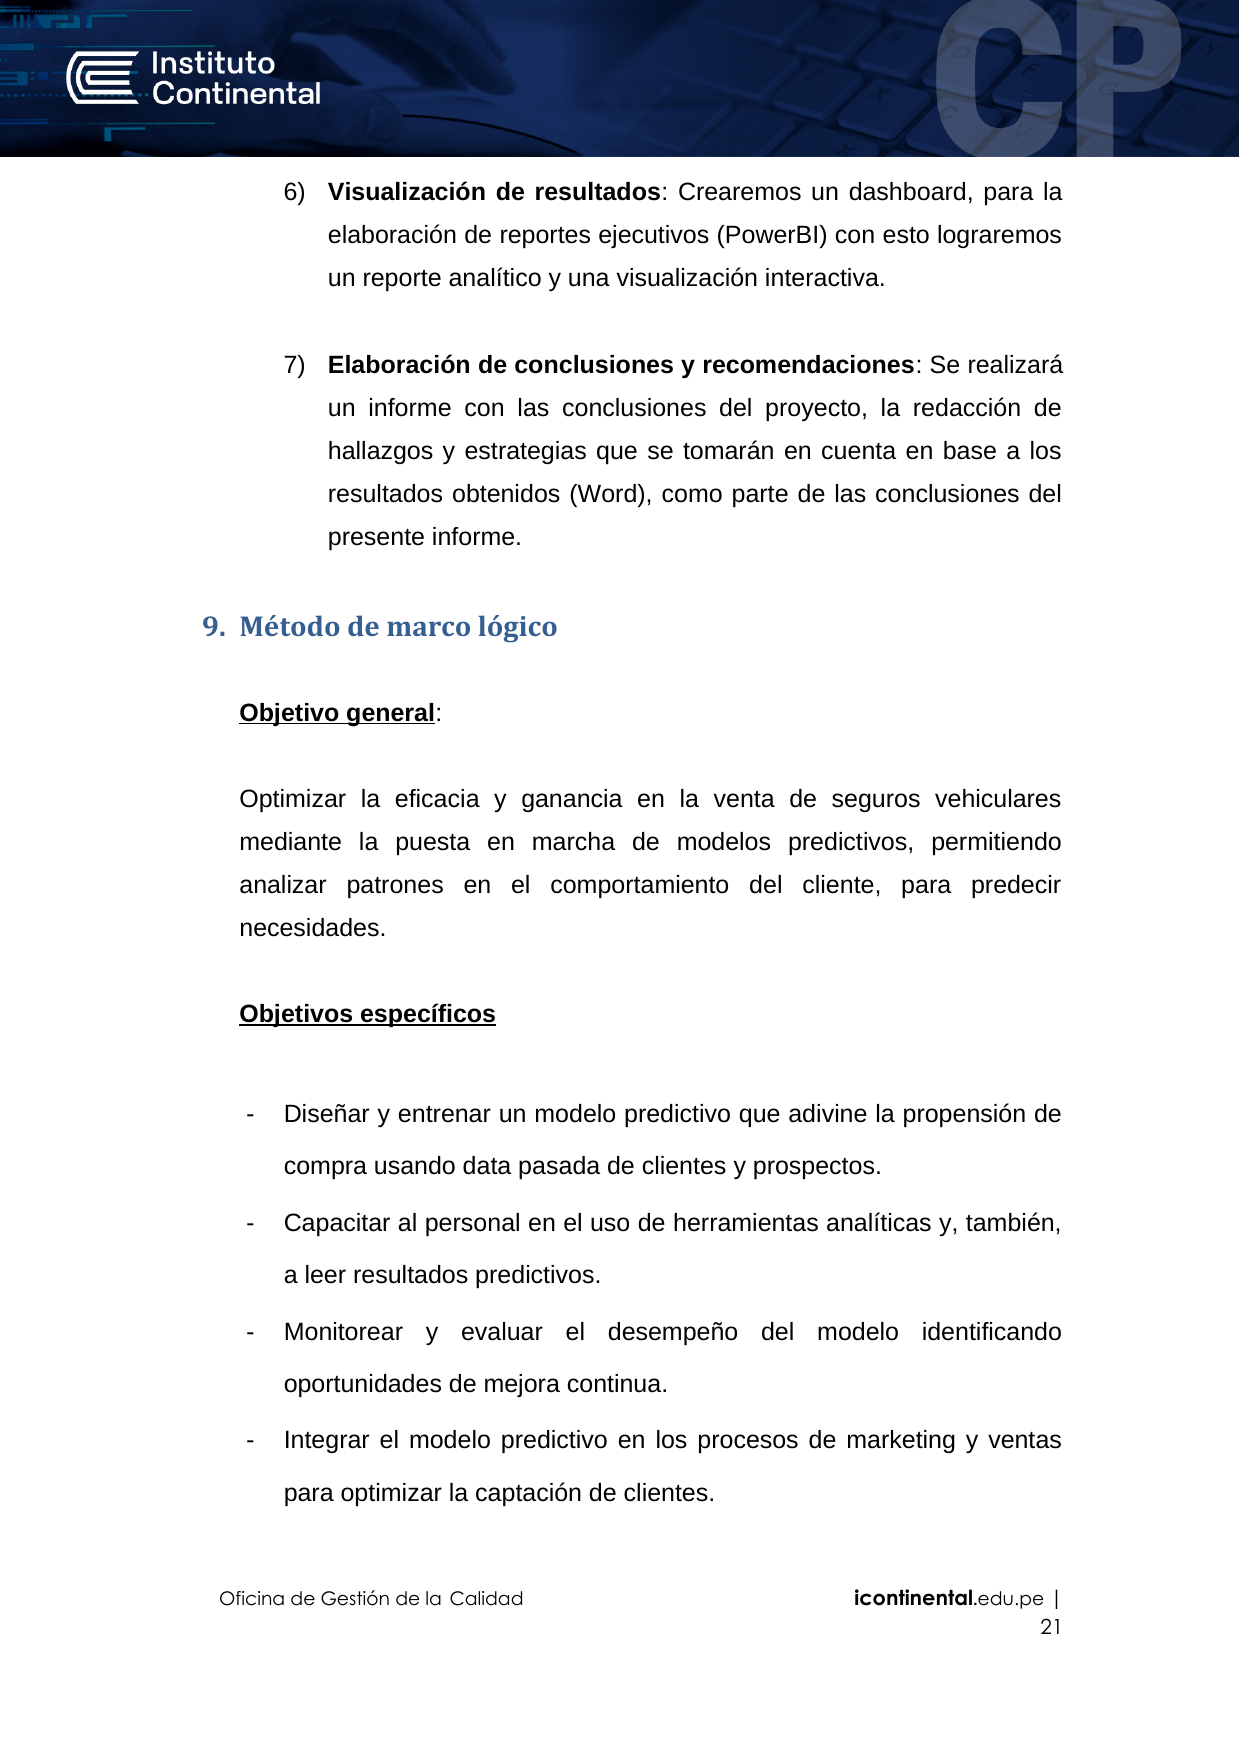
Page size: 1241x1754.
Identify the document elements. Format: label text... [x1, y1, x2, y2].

subtitle Método de marco lógico [202, 608, 1063, 642]
list Capacitar al personal en el uso de herramientas analíticas y, también, a leer resultados predictivos. [246, 1194, 1063, 1289]
text Optimizar la eficacia y ganancia en la venta de seguros vehiculares mediante la puesta en marcha de modelos predictivos, permitiendo analizar patrones en el comportamiento del cliente, para predecir necesidades. [239, 784, 1063, 942]
list Monitorear y evaluar el desempeño del modelo identificando oportunidades de mejora continua. [246, 1303, 1063, 1397]
picture [0, 0, 1239, 157]
list Elaboración de conclusiones y recomendaciones: Se realizará un informe con las conclusiones del proyecto, la redacción de hallazgos y estrategias que se tomarán en cuenta en base a los resultados obtenidos (Word), como parte de las conclusiones del presente informe. [283, 349, 1063, 551]
text Objetivo general: [239, 697, 1063, 726]
list Diseñar y entrenar un modelo predictivo que adivine la propensión de compra usando data pasada de clientes y prospectos. [246, 1086, 1063, 1180]
list Visualización de resultados: Crearemos un dashboard, para la elaboración de reportes ejecutivos (PowerBI) con esto lograremos un reporte analítico y una visualización interactiva. [283, 177, 1063, 292]
list Integrar el modelo predictivo en los procesos de marketing y ventas para optimizar la captación de clientes. [246, 1412, 1063, 1506]
text Objetivos específicos [239, 999, 1063, 1028]
